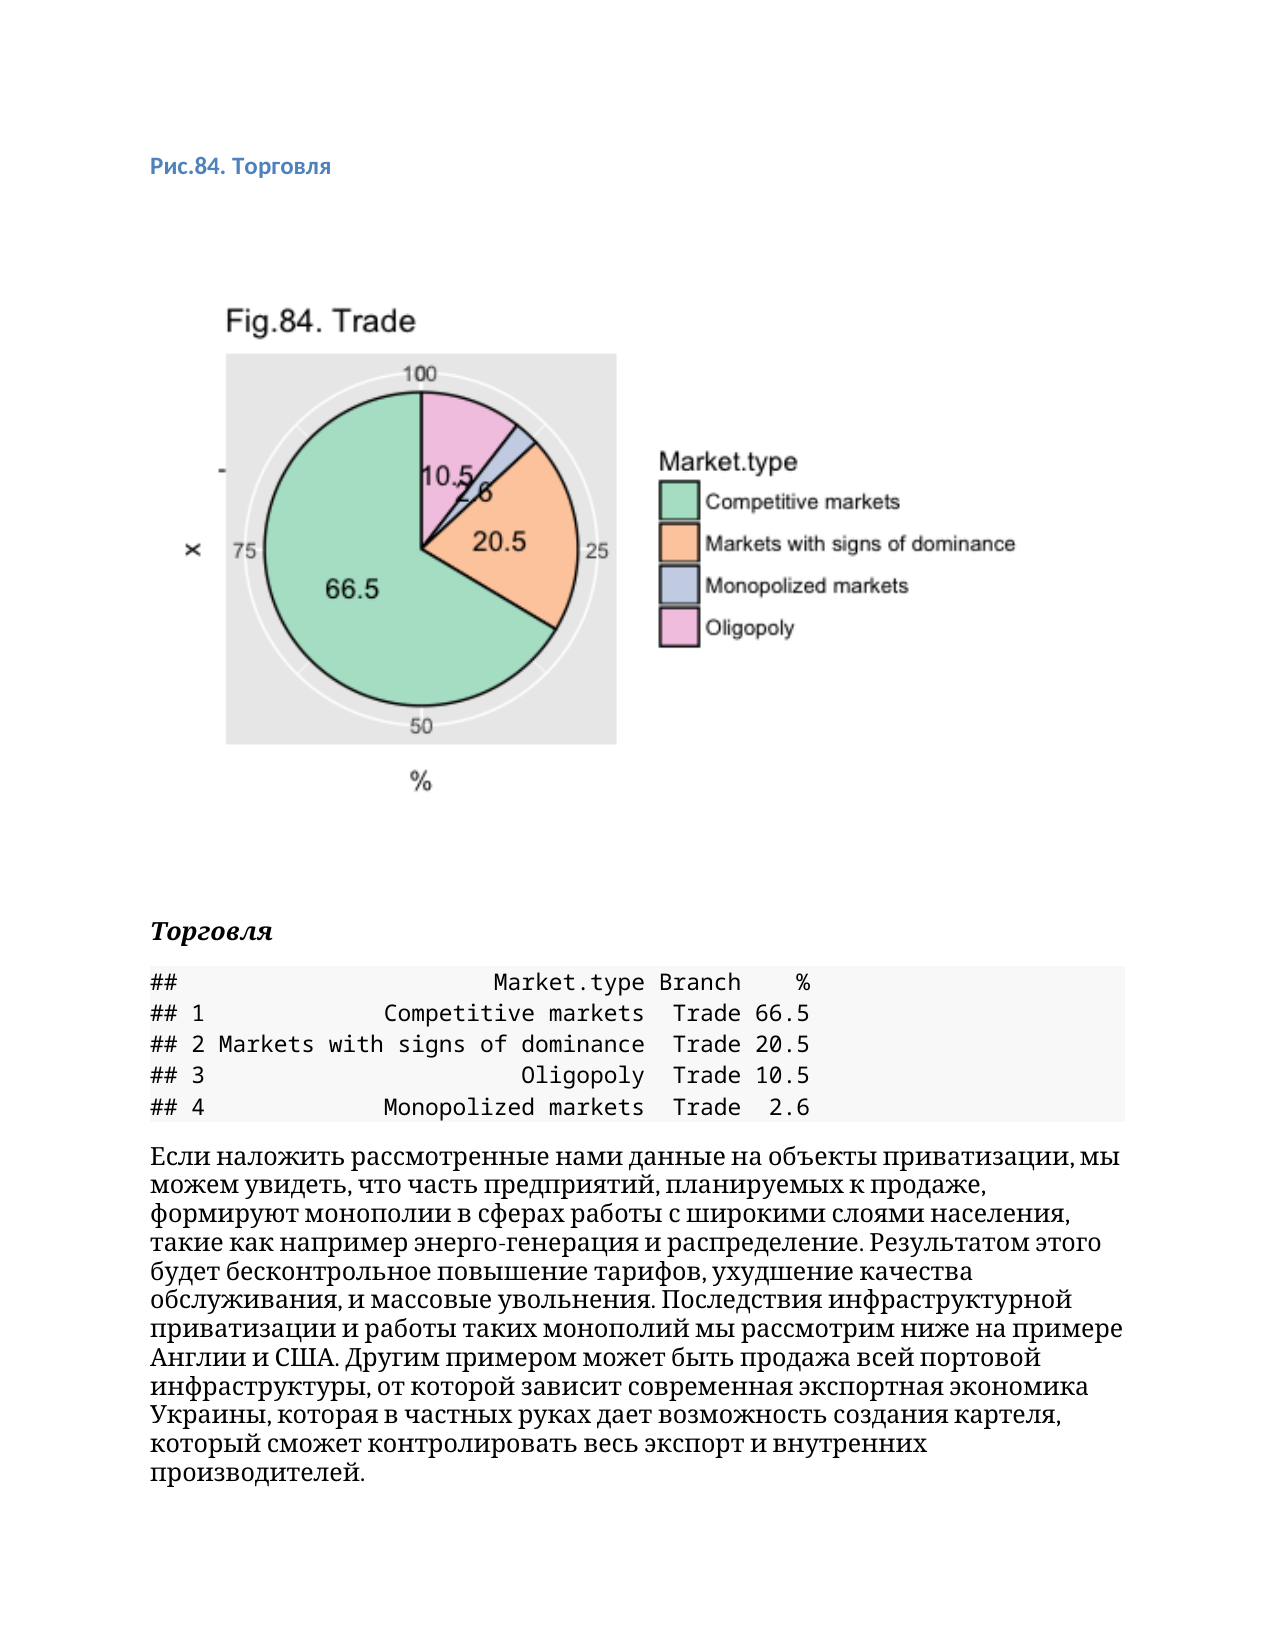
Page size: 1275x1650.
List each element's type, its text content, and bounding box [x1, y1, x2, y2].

text Если наложить рассмотренные нами данные на объекты приватизации, мы можем увидеть, что часть предприятий, планируемых к продаже, формируют монополии в сферах работы с широкими слоями населения, такие как например энерго-генерация и распределение. Результатом этого будет бесконтрольное повышение тарифов, ухудшение качества обслуживания, и массовые увольнения. Последствия инфраструктурной приватизации и работы таких монополий мы рассмотрим ниже на примере Англии и США. Другим примером может быть продажа всей портовой инфраструктуры, от которой зависит современная экспортная экономика Украины, которая в частных руках дает возможность создания картеля, который сможет контролировать весь экспорт и внутренних производителей. [150, 1143, 1125, 1488]
picture [168, 199, 1044, 900]
text Торговля [150, 918, 1125, 947]
subtitle Рис.84. Торговля [150, 150, 1125, 181]
text ## Market.type Branch % ## 1 Competitive markets Trade 66.5 ## 2 Markets with signs of dominance Trade 20.5 ## 3 Oligopoly Trade 10.5 ## 4 Monopolized markets Trade 2.6 [150, 966, 1125, 1122]
